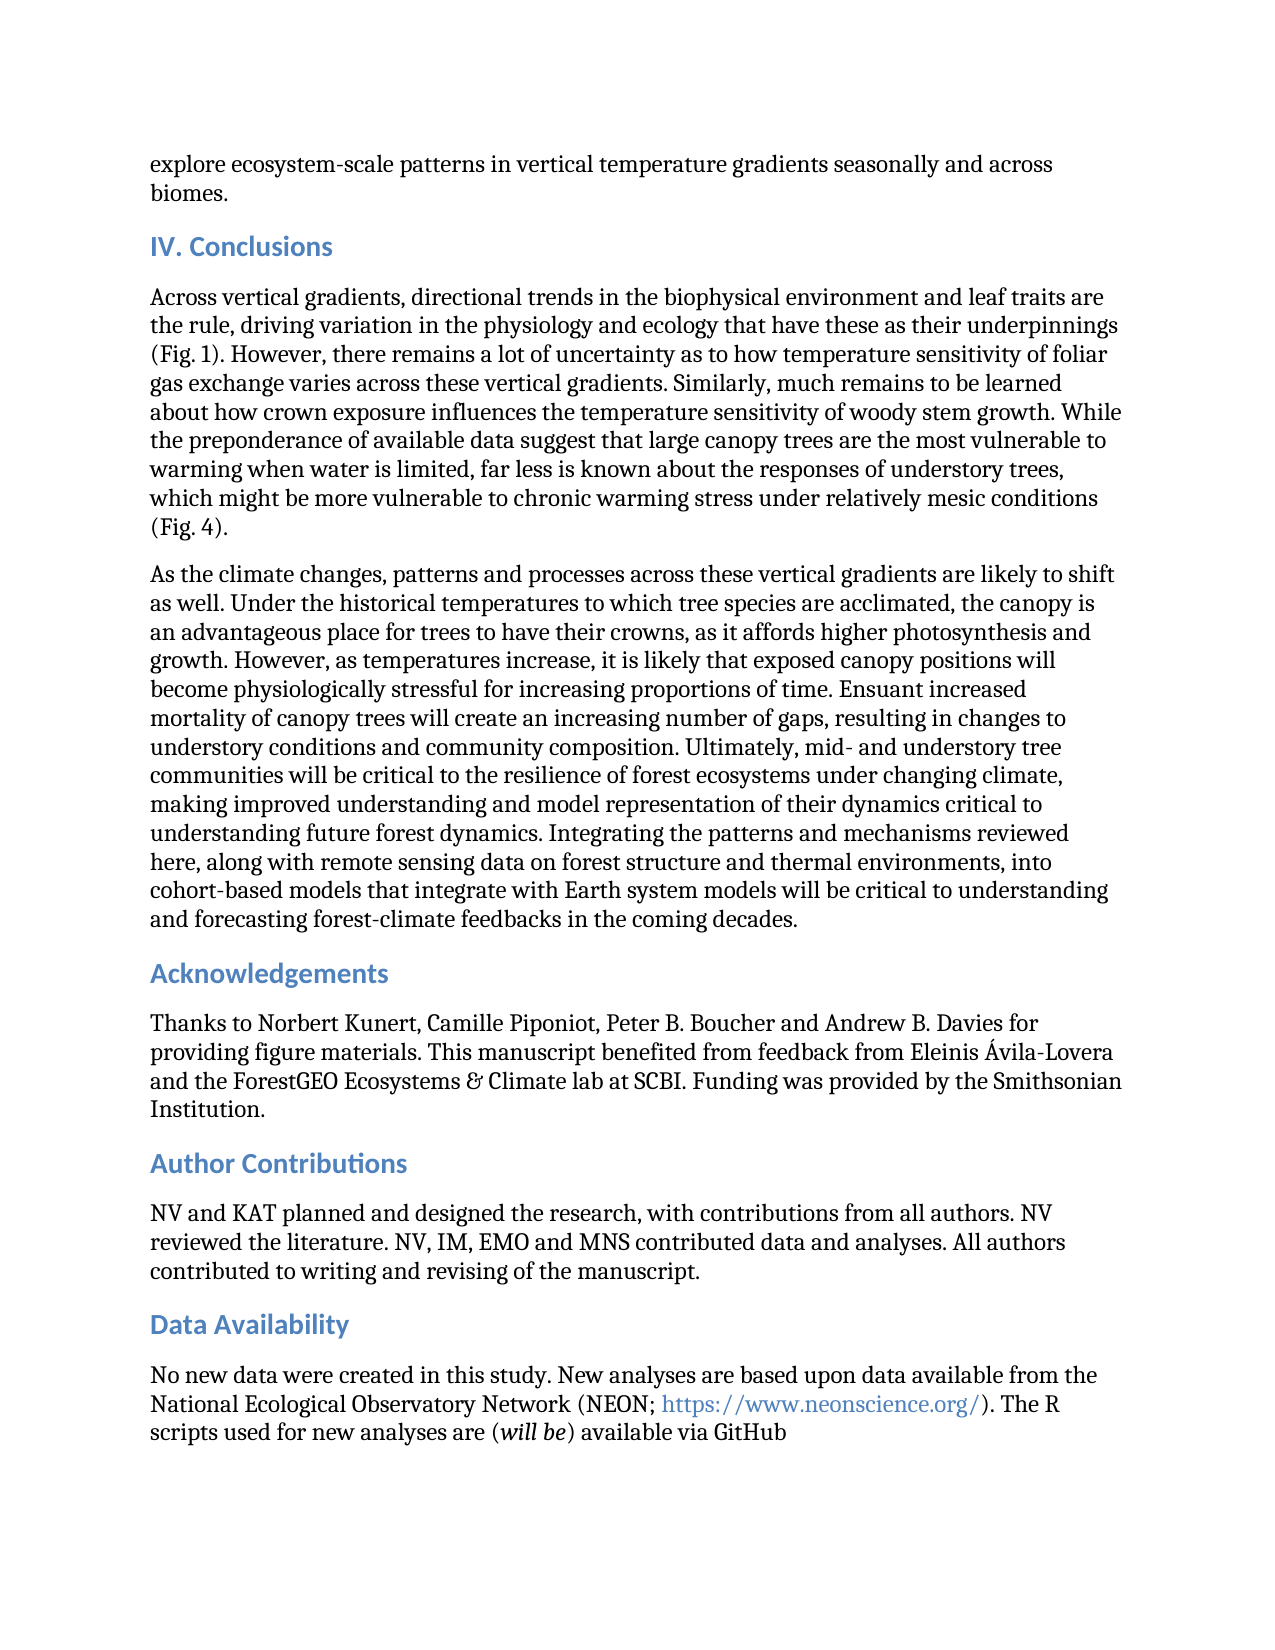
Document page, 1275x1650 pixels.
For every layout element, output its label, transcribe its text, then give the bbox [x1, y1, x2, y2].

text As the climate changes, patterns and processes across these vertical gradients are likely to shift as well. Under the historical temperatures to which tree species are acclimated, the canopy is an advantageous place for trees to have their crowns, as it affords higher photosynthesis and growth. However, as temperatures increase, it is likely that exposed canopy positions will become physiologically stressful for increasing proportions of time. Ensuant increased mortality of canopy trees will create an increasing number of gaps, resulting in changes to understory conditions and community composition. Ultimately, mid- and understory tree communities will be critical to the resilience of forest ecosystems under changing climate, making improved understanding and model representation of their dynamics critical to understanding future forest dynamics. Integrating the patterns and mechanisms reviewed here, along with remote sensing data on forest structure and thermal environments, into cohort-based models that integrate with Earth system models will be critical to understanding and forecasting forest-climate feedbacks in the coming decades. [150, 560, 1125, 934]
text Across vertical gradients, directional trends in the biophysical environment and leaf traits are the rule, driving variation in the physiology and ecology that have these as their underpinnings (Fig. 1). However, there remains a lot of uncertainty as to how temperature sensitivity of foliar gas exchange varies across these vertical gradients. Similarly, much remains to be learned about how crown exposure influences the temperature sensitivity of woody stem growth. While the preponderance of available data suggest that large canopy trees are the most vulnerable to warming when water is limited, far less is known about the responses of understory trees, which might be more vulnerable to chronic warming stress under relatively mesic conditions (Fig. 4). [150, 283, 1125, 541]
subtitle IV. Conclusions [150, 228, 1125, 264]
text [150, 1361, 1125, 1447]
text Thanks to Norbert Kunert, Camille Piponiot, Peter B. Boucher and Andrew B. Davies for providing figure materials. This manuscript benefited from feedback from Eleinis Ávila-Lovera and the ForestGEO Ecosystems & Climate lab at SCBI. Funding was provided by the Smithsonian Institution. [150, 1009, 1125, 1124]
text NV and KAT planned and designed the research, with contributions from all authors. NV reviewed the literature. NV, IM, EMO and MNS contributed data and analyses. All authors contributed to writing and revising of the manuscript. [150, 1199, 1125, 1286]
subtitle Acknowledgements [150, 955, 1125, 990]
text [150, 150, 1125, 207]
subtitle Data Availability [150, 1306, 1125, 1342]
subtitle Author Contributions [150, 1145, 1125, 1181]
